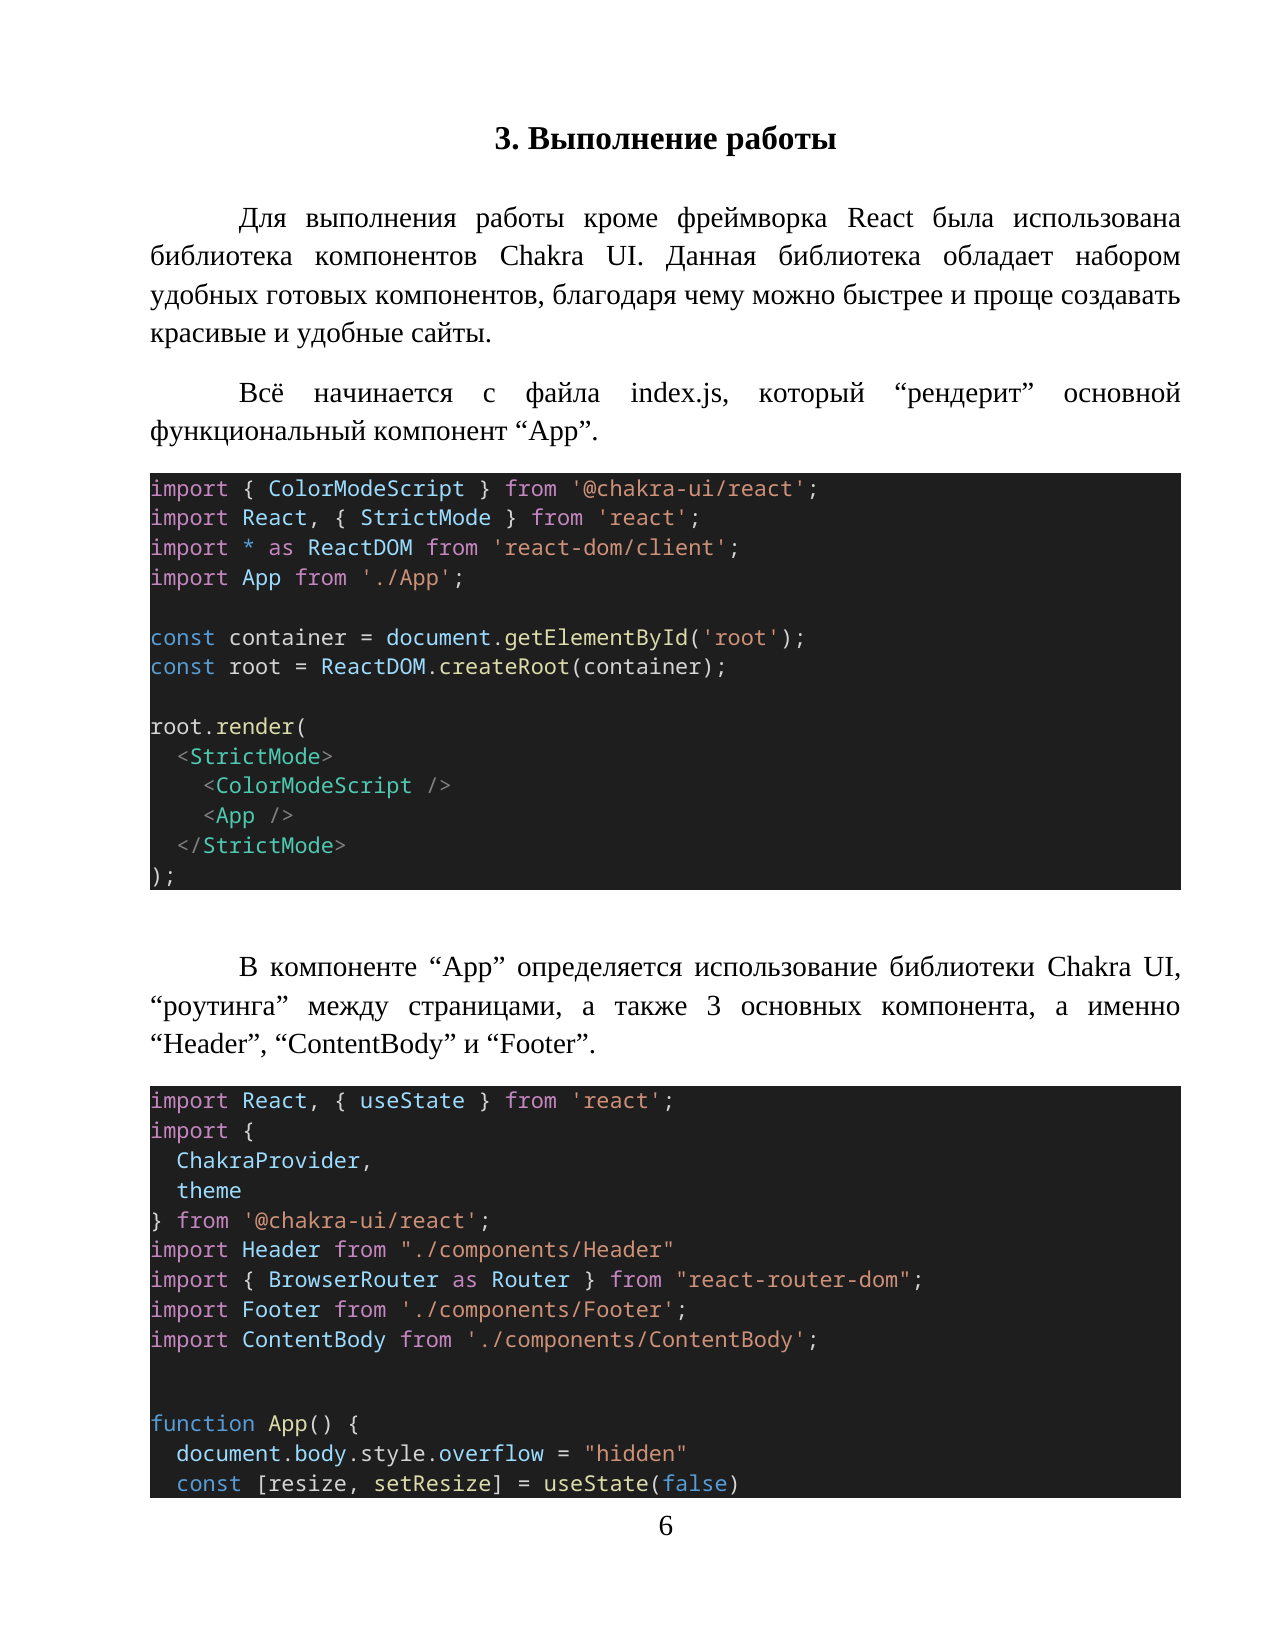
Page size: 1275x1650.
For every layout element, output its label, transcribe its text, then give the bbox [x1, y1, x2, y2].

text Всё начинается с файла index.js, который “рендерит” основной функциональный компонент “App”. [150, 375, 1181, 447]
text <ColorModeScript /> [150, 771, 1181, 800]
text В компоненте “App” определяется использование библиотеки Chakra UI, “роутинга” между страницами, а также 3 основных компонента, а именно “Header”, “ContentBody” и “Footer”. [150, 949, 1181, 1060]
text const root = ReactDOM.createRoot(container); [150, 651, 1181, 681]
text import Header from "./components/Header" [150, 1234, 1181, 1264]
text import React, { StrictMode } from 'react'; [150, 502, 1181, 532]
text } from '@chakra-ui/react'; [150, 1205, 1181, 1234]
text import { BrowserRouter as Router } from "react-router-dom"; [150, 1264, 1181, 1294]
text import React, { useState } from 'react'; [150, 1086, 1181, 1115]
text Для выполнения работы кроме фреймворка React была использована библиотека компонентов Chakra UI. Данная библиотека обладает набором удобных готовых компонентов, благодаря чему можно быстрее и проще создавать красивые и удобные сайты. [150, 200, 1181, 349]
text function App() { [150, 1408, 1181, 1438]
text document.body.style.overflow = "hidden" [150, 1438, 1181, 1468]
text import App from './App'; [150, 562, 1181, 592]
text ChakraProvider, [150, 1145, 1181, 1175]
text import * as ReactDOM from 'react-dom/client'; [150, 532, 1181, 562]
text root.render( [150, 711, 1181, 741]
text import Footer from './components/Footer'; [150, 1294, 1181, 1324]
text import ContentBody from './components/ContentBody'; [150, 1324, 1181, 1354]
subtitle 3. Выполнение работы [150, 118, 1181, 156]
text import { ColorModeScript } from '@chakra-ui/react'; [150, 473, 1181, 502]
text <StrictMode> [150, 741, 1181, 771]
text const [resize, setResize] = useState(false) [150, 1468, 1181, 1498]
text const container = document.getElementById('root'); [150, 622, 1181, 651]
text import { [150, 1115, 1181, 1145]
text </StrictMode> [150, 830, 1181, 860]
text ); [150, 860, 1181, 890]
text <App /> [150, 800, 1181, 830]
text theme [150, 1175, 1181, 1205]
